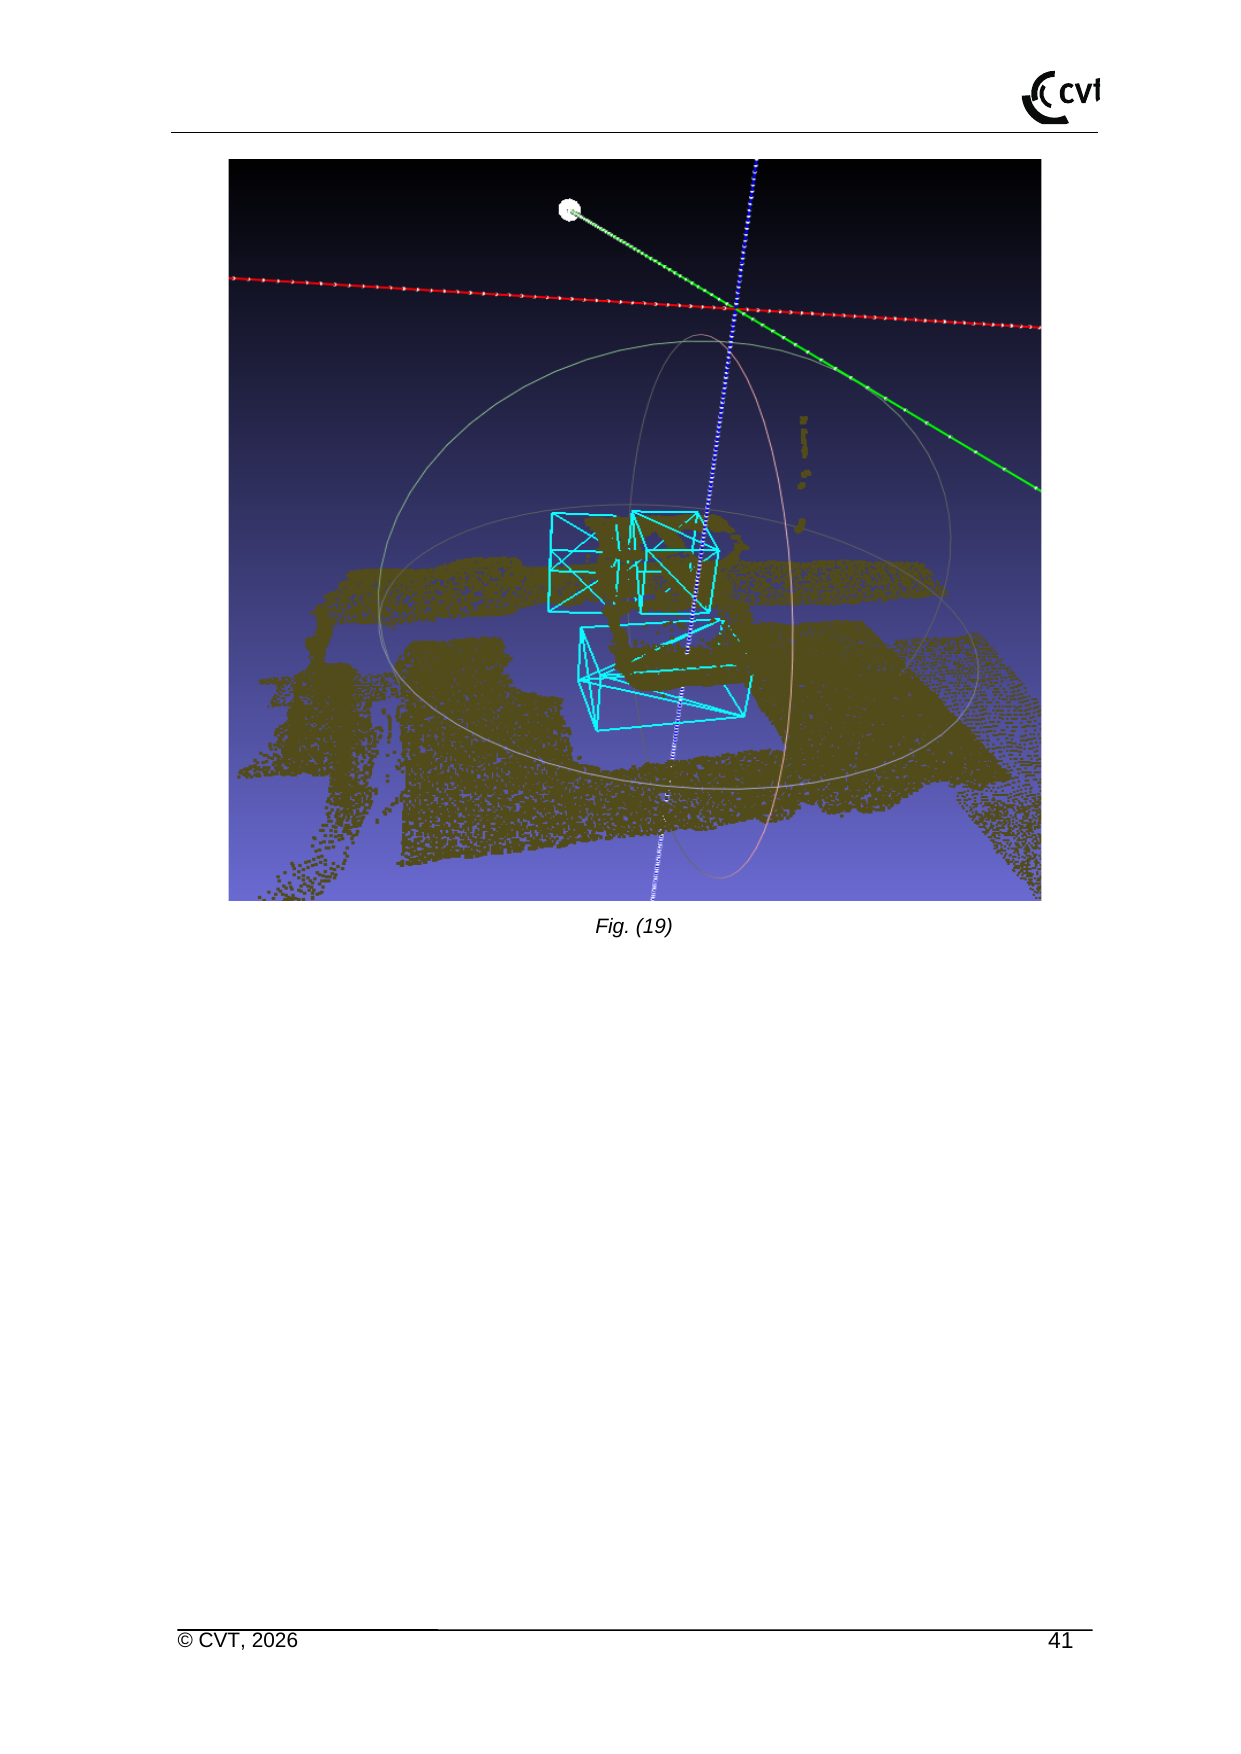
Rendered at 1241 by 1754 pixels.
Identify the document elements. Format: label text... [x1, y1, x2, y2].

text Fig. (19) [177, 913, 1092, 937]
picture [228, 159, 1042, 901]
